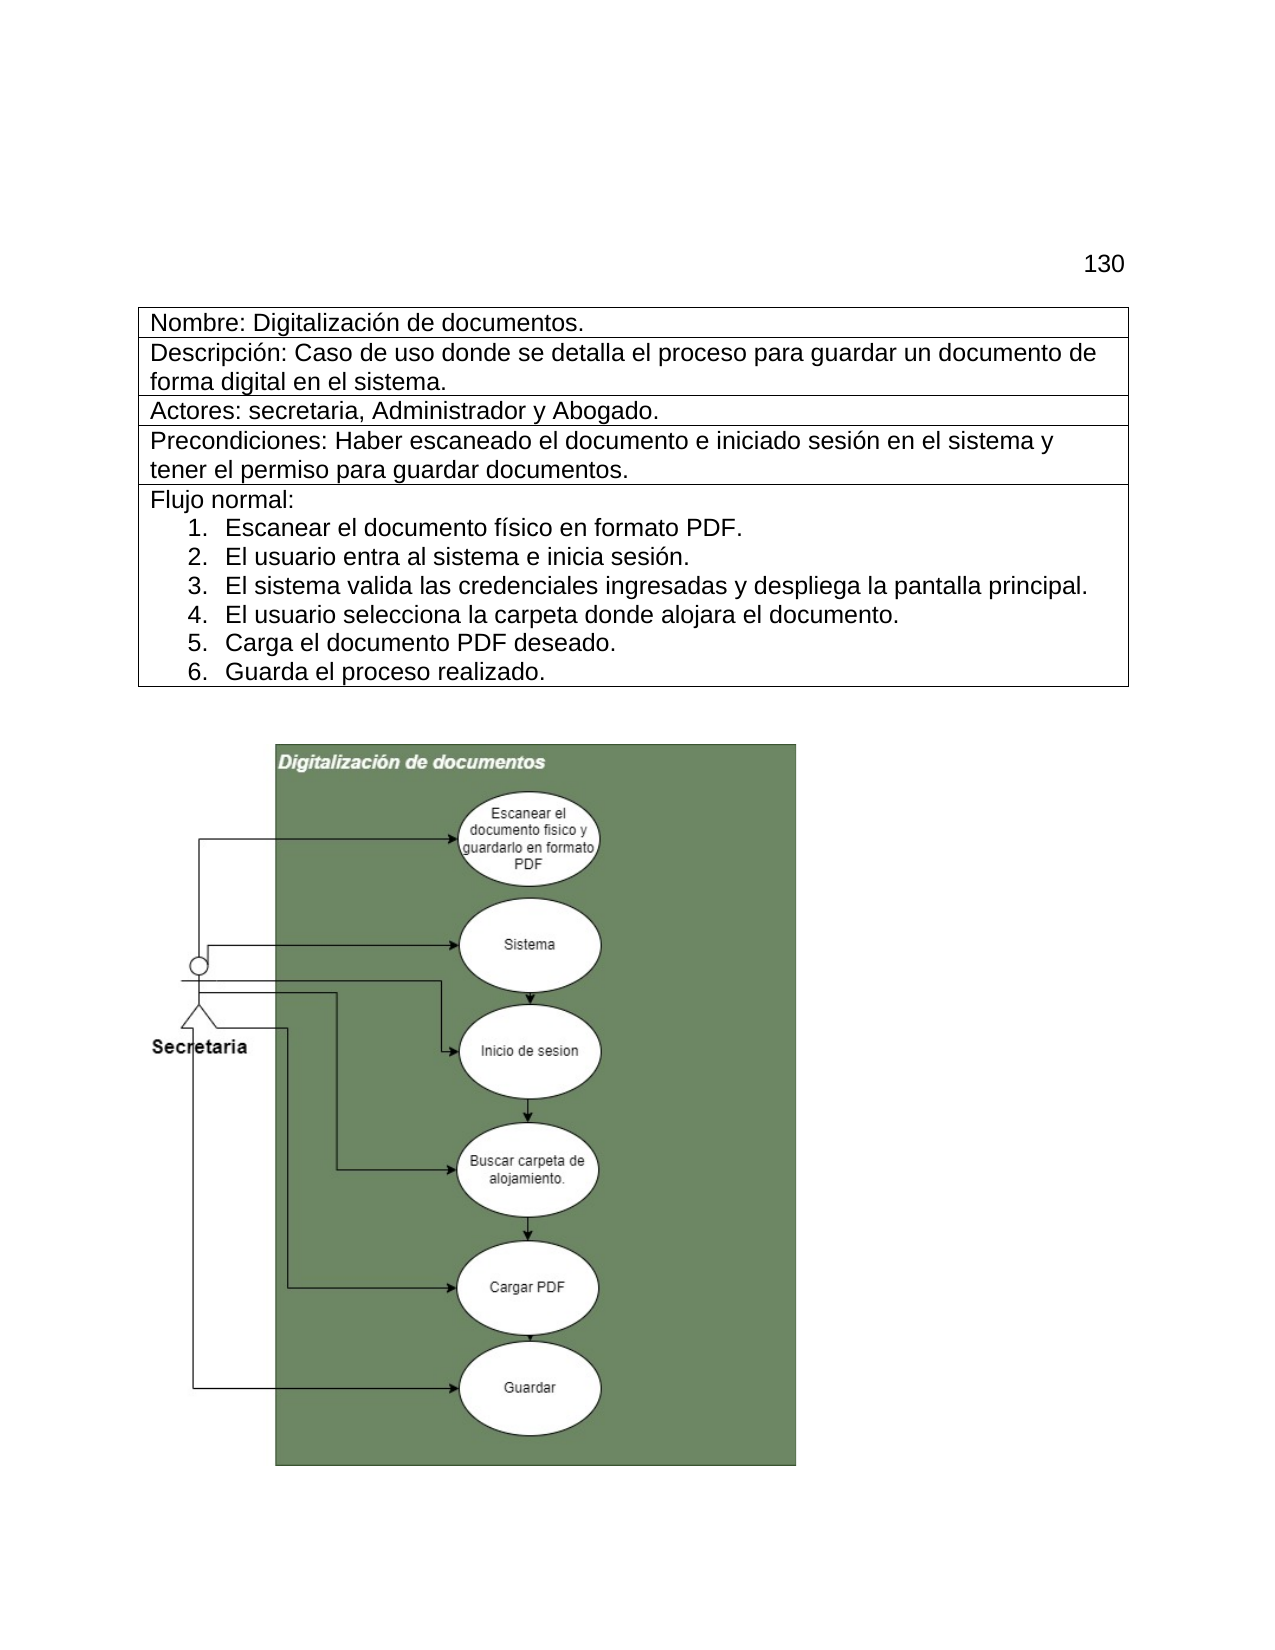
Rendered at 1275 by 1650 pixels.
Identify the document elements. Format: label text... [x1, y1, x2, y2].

table_header Nombre: Digitalización de documentos. [139, 308, 1128, 337]
table_cell Flujo normal: Escanear el documento físico en formato PDF. El usuario entra al sistema e inicia sesión. El sistema valida las credenciales ingresadas y despliega la pantalla principal. El usuario selecciona la carpeta donde alojara el documento. Carga el documento PDF deseado. Guarda el proceso realizado. [139, 485, 1128, 686]
table_cell Descripción: Caso de uso donde se detalla el proceso para guardar un documento de forma digital en el sistema. [139, 338, 1128, 395]
picture [150, 744, 797, 1466]
table_cell Precondiciones: Haber escaneado el documento e iniciado sesión en el sistema y tener el permiso para guardar documentos. [139, 426, 1128, 483]
table_cell Actores: secretaria, Administrador y Abogado. [139, 396, 1128, 425]
